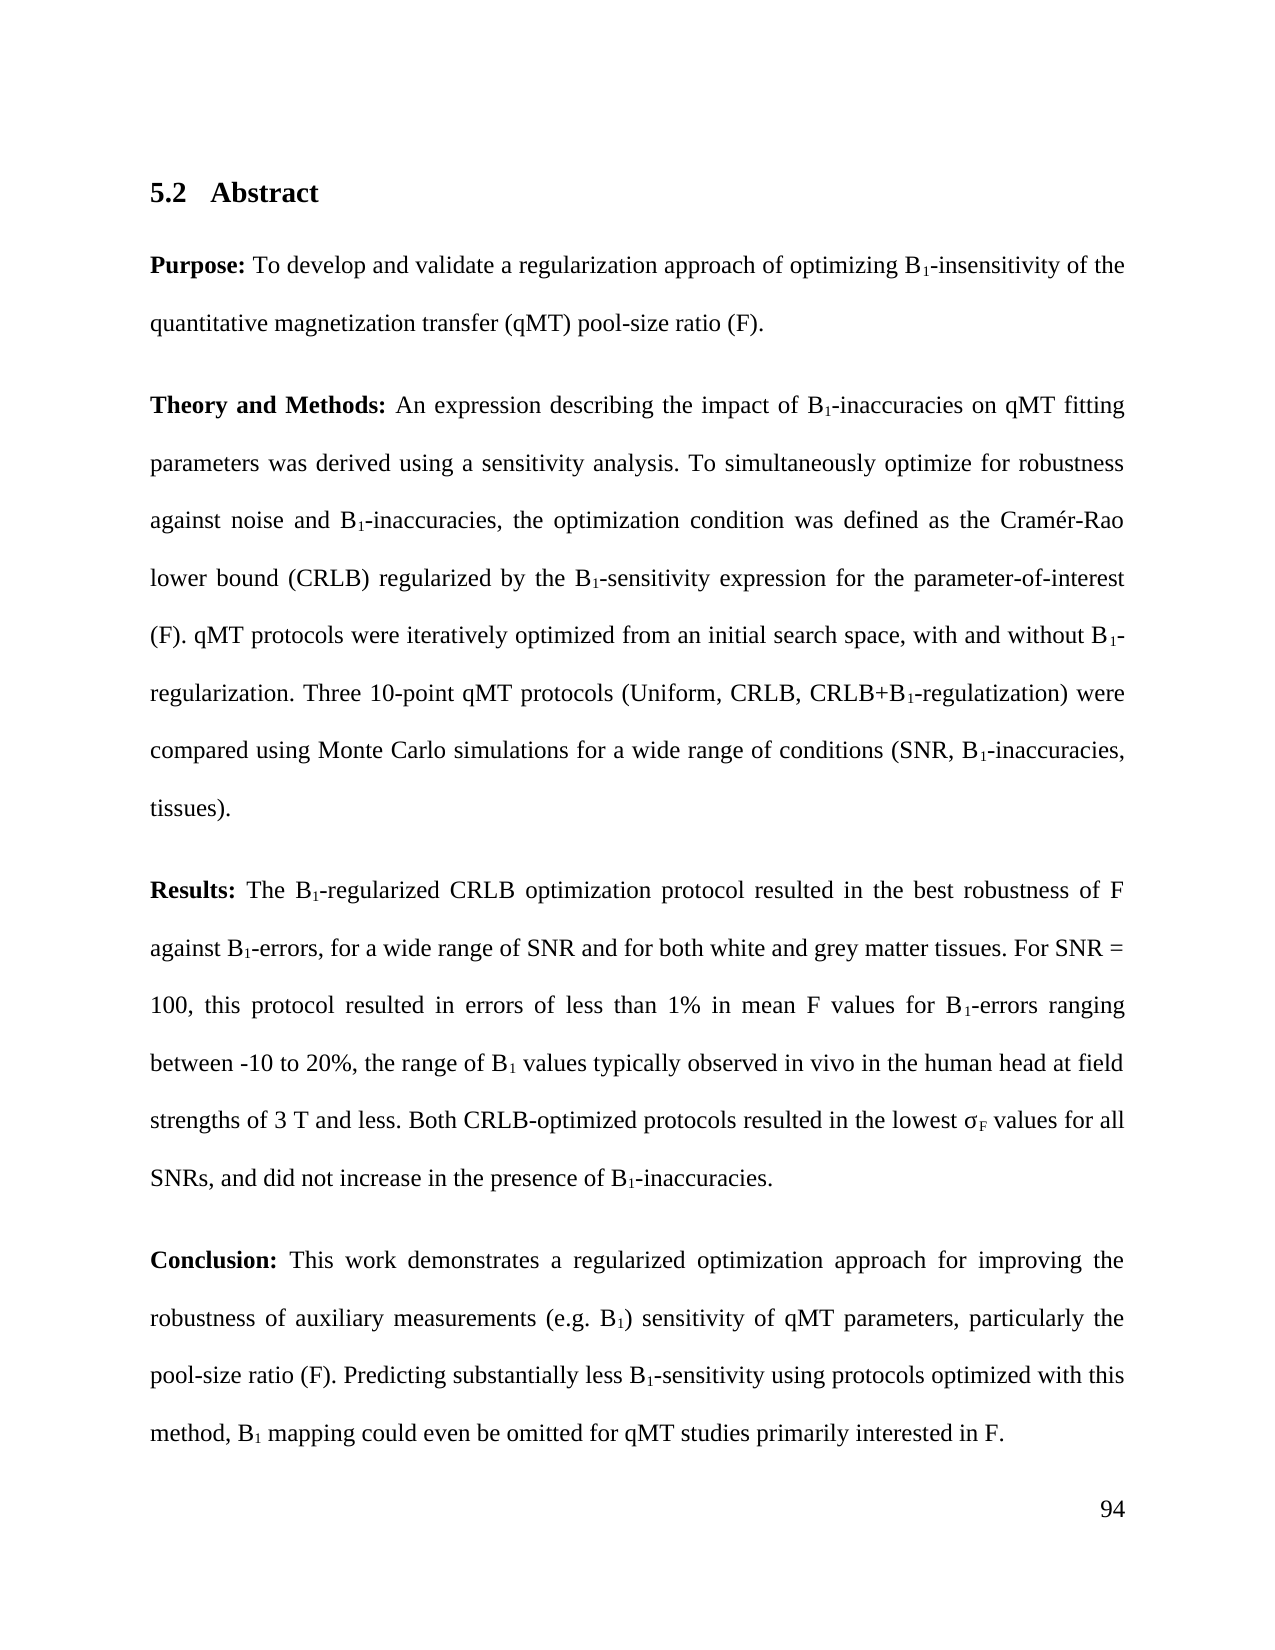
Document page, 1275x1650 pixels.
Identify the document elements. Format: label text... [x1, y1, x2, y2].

text Results: The B1-regularized CRLB optimization protocol resulted in the best robustness of F against B1-errors, for a wide range of SNR and for both white and grey matter tissues. For SNR = 100, this protocol resulted in errors of less than 1% in mean F values for B1-errors ranging between -10 to 20%, the range of B1 values typically observed in vivo in the human head at field strengths of 3 T and less. Both CRLB-optimized protocols resulted in the lowest σF values for all SNRs, and did not increase in the presence of B1-inaccuracies. [150, 875, 1125, 1192]
text Theory and Methods: An expression describing the impact of B1-inaccuracies on qMT fitting parameters was derived using a sensitivity analysis. To simultaneously optimize for robustness against noise and B1-inaccuracies, the optimization condition was defined as the Cramér-Rao lower bound (CRLB) regularized by the B1-sensitivity expression for the parameter-of-interest (F). qMT protocols were iteratively optimized from an initial search space, with and without B1-regularization. Three 10-point qMT protocols (Uniform, CRLB, CRLB+B1-regulatization) were compared using Monte Carlo simulations for a wide range of conditions (SNR, B1-inaccuracies, tissues). [150, 390, 1125, 822]
text Purpose: To develop and validate a regularization approach of optimizing B1-insensitivity of the quantitative magnetization transfer (qMT) pool-size ratio (F). [150, 250, 1125, 337]
text Conclusion: This work demonstrates a regularized optimization approach for improving the robustness of auxiliary measurements (e.g. B1) sensitivity of qMT parameters, particularly the pool-size ratio (F). Predicting substantially less B1-sensitivity using protocols optimized with this method, B1 mapping could even be omitted for qMT studies primarily interested in F. [150, 1245, 1125, 1447]
subtitle Abstract [150, 175, 1125, 208]
